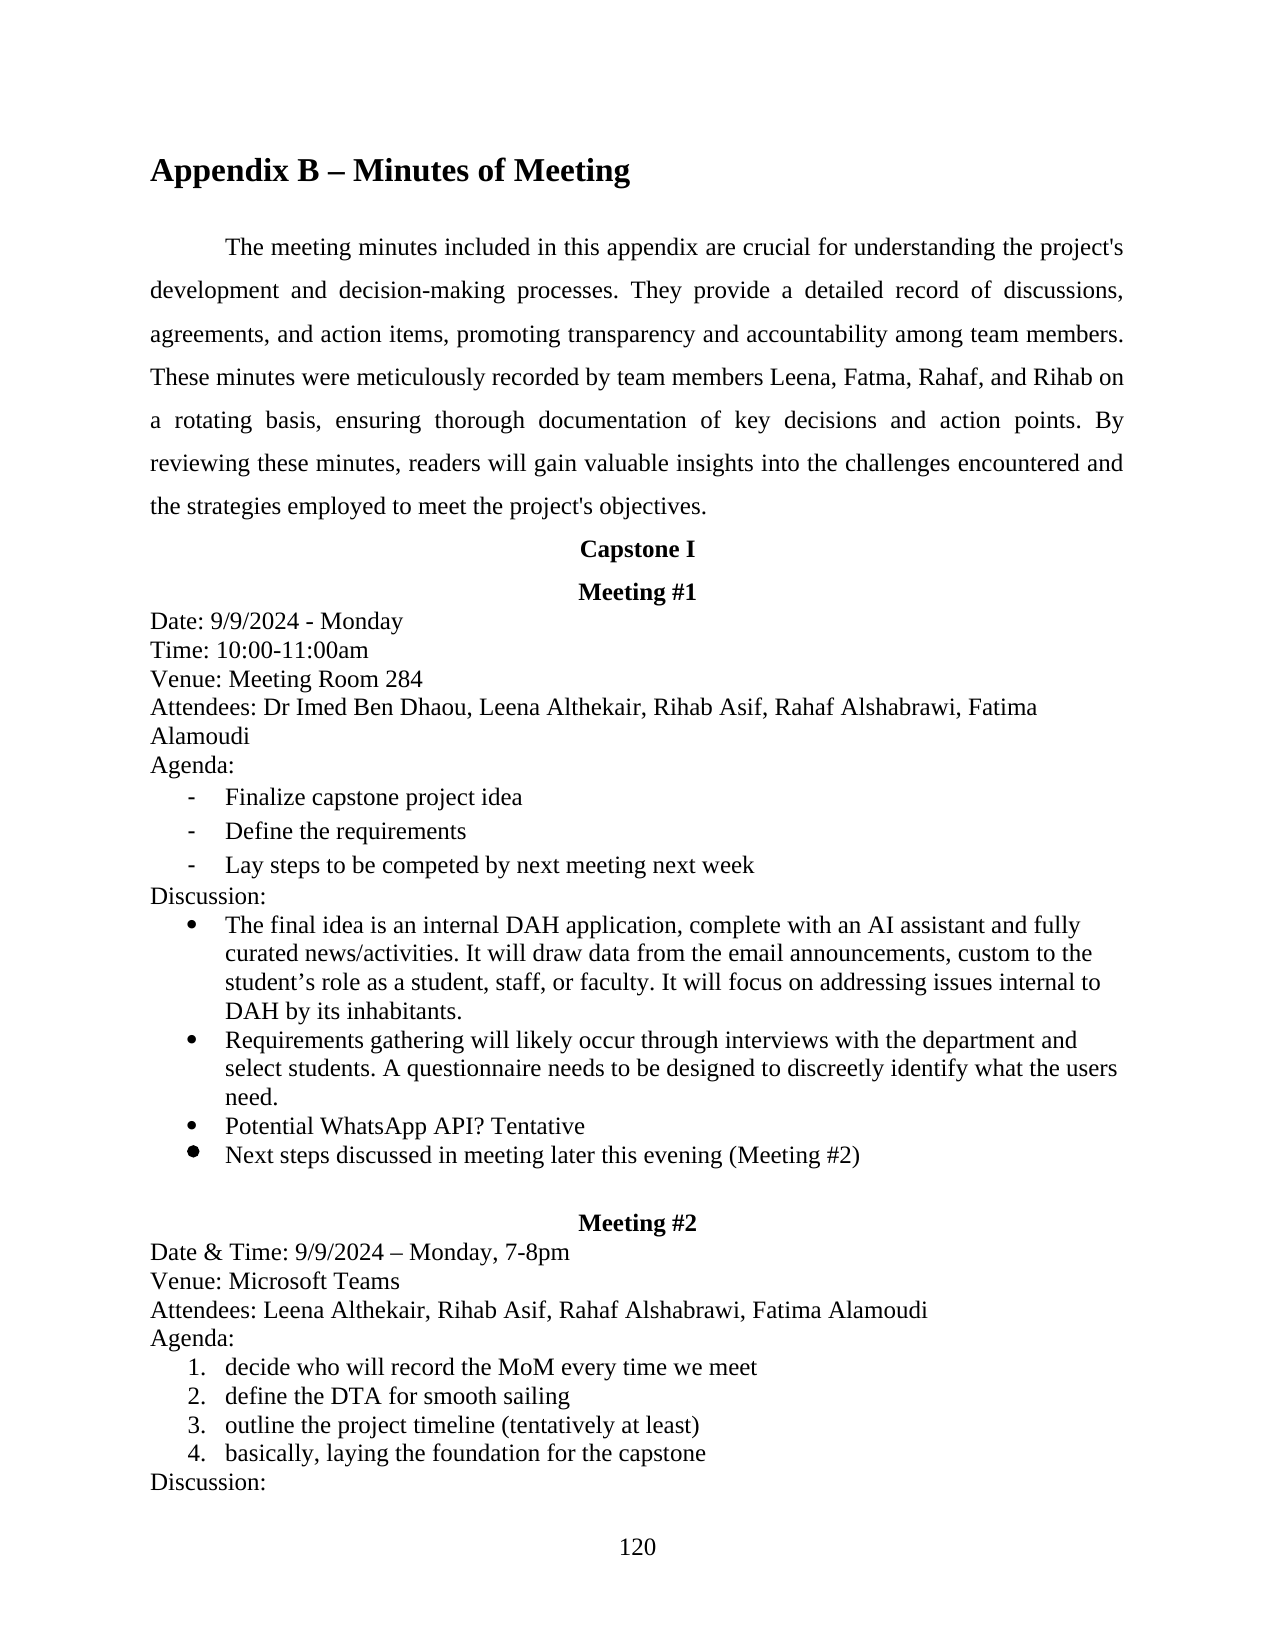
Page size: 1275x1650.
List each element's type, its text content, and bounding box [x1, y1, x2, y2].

subtitle Appendix B – Minutes of Meeting [150, 150, 1125, 188]
text Attendees: Leena Althekair, Rihab Asif, Rahaf Alshabrawi, Fatima Alamoudi [150, 1295, 1125, 1323]
list Potential WhatsApp API? Tentative [187, 1111, 1125, 1140]
list Lay steps to be competed by next meeting next week [187, 847, 1125, 881]
list Define the requirements [187, 813, 1125, 847]
list define the DTA for smooth sailing [187, 1381, 1125, 1410]
text Discussion: [150, 881, 1125, 910]
text Date & Time: 9/9/2024 – Monday, 7-8pm [150, 1237, 1125, 1266]
list The final idea is an internal DAH application, complete with an AI assistant and fully curated news/activities. It will draw data from the email announcements, custom to the student’s role as a student, staff, or faculty. It will focus on addressing issues internal to DAH by its inhabitants. [187, 910, 1125, 1025]
text Meeting #2 [150, 1208, 1125, 1237]
text Venue: Meeting Room 284 [150, 664, 1125, 692]
text Meeting #1 [150, 577, 1125, 606]
text Agenda: [150, 1323, 1125, 1352]
list outline the project timeline (tentatively at least) [187, 1410, 1125, 1438]
text Discussion: [150, 1467, 1125, 1496]
text Date: 9/9/2024 - Monday [150, 606, 1125, 635]
text Agenda: [150, 750, 1125, 779]
list Finalize capstone project idea [187, 779, 1125, 813]
list basically, laying the foundation for the capstone [187, 1438, 1125, 1467]
list Requirements gathering will likely occur through interviews with the department and select students. A questionnaire needs to be designed to discreetly identify what the users need. [187, 1025, 1125, 1111]
text Capstone I [150, 534, 1125, 563]
text Venue: Microsoft Teams [150, 1266, 1125, 1295]
text The meeting minutes included in this appendix are crucial for understanding the project's development and decision-making processes. They provide a detailed record of discussions, agreements, and action items, promoting transparency and accountability among team members. These minutes were meticulously recorded by team members Leena, Fatma, Rahaf, and Rihab on a rotating basis, ensuring thorough documentation of key decisions and action points. By reviewing these minutes, readers will gain valuable insights into the challenges encountered and the strategies employed to meet the project's objectives. [150, 232, 1125, 520]
list decide who will record the MoM every time we meet [187, 1352, 1125, 1381]
text Time: 10:00-11:00am [150, 635, 1125, 664]
text Attendees: Dr Imed Ben Dhaou, Leena Althekair, Rihab Asif, Rahaf Alshabrawi, Fatima Alamoudi [150, 692, 1125, 750]
list Next steps discussed in meeting later this evening (Meeting #2) [187, 1140, 1125, 1170]
